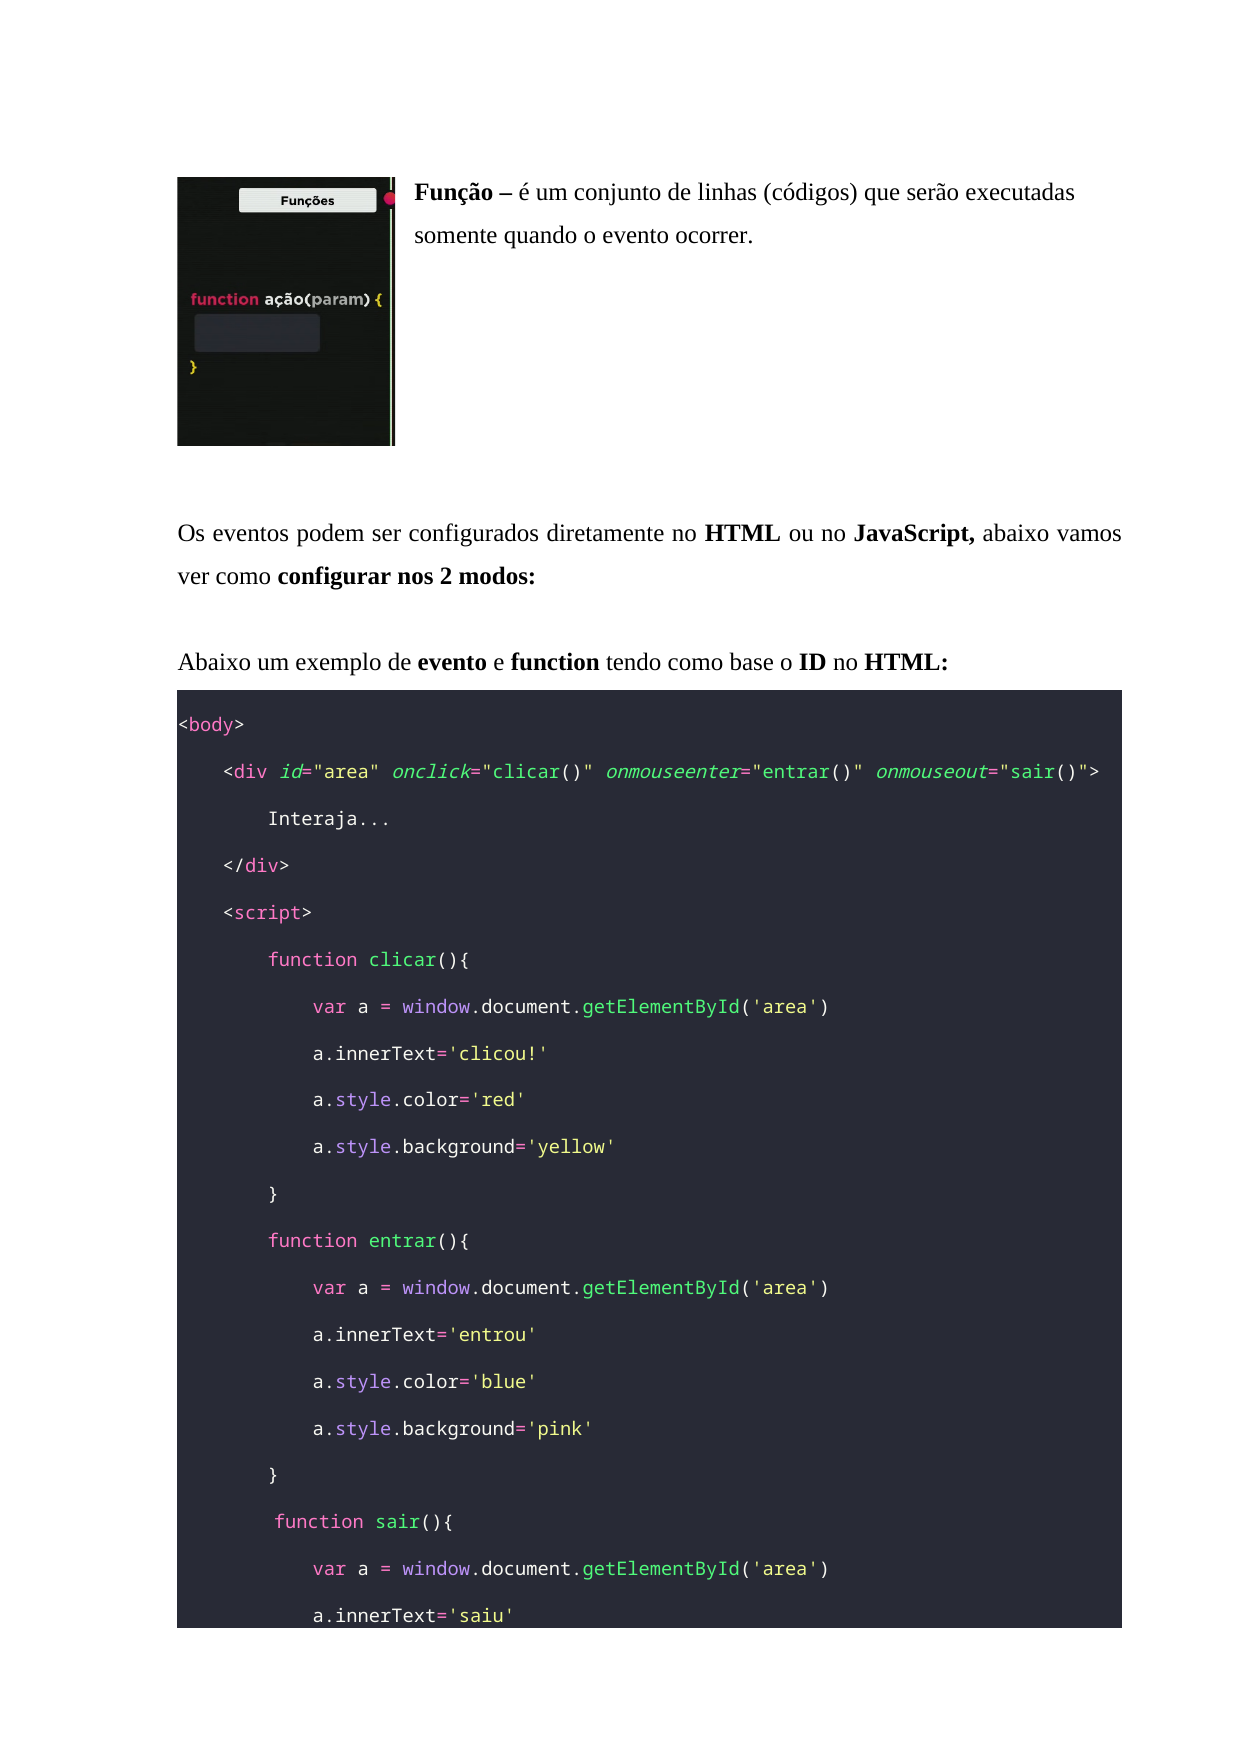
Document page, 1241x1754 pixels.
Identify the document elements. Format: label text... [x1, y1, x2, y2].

text a.innerText='clicou!' [177, 1018, 1122, 1065]
text </div> [177, 831, 1122, 878]
text function entrar(){ [177, 1206, 1122, 1253]
text Interaja... [177, 784, 1122, 831]
text <script> [177, 878, 1122, 925]
text a.style.background='pink' [177, 1393, 1122, 1440]
text a.innerText='entrou' [177, 1300, 1122, 1347]
text var a = window.document.getElementById('area') [177, 1253, 1122, 1300]
text function clicar(){ [177, 925, 1122, 972]
text a.style.color='red' [177, 1065, 1122, 1112]
picture [177, 177, 396, 446]
text <div id="area" onclick="clicar()" onmouseenter="entrar()" onmouseout="sair()"> [177, 737, 1122, 784]
text a.innerText='saiu' [177, 1581, 1122, 1628]
text var a = window.document.getElementById('area') [177, 1534, 1122, 1581]
text Função – é um conjunto de linhas (códigos) que serão executadas somente quando o evento ocorrer. [177, 177, 1122, 503]
text a.style.background='yellow' [177, 1112, 1122, 1159]
text } [177, 1440, 1122, 1487]
text <body> [177, 690, 1122, 737]
text a.style.color='blue' [177, 1347, 1122, 1393]
text function sair(){ [177, 1487, 1122, 1534]
text Os eventos podem ser configurados diretamente no HTML ou no JavaScript, abaixo vamos ver como configurar nos 2 modos: [177, 518, 1122, 590]
text } [177, 1159, 1122, 1206]
text var a = window.document.getElementById('area') [177, 972, 1122, 1018]
text Abaixo um exemplo de evento e function tendo como base o ID no HTML: [177, 647, 1122, 676]
